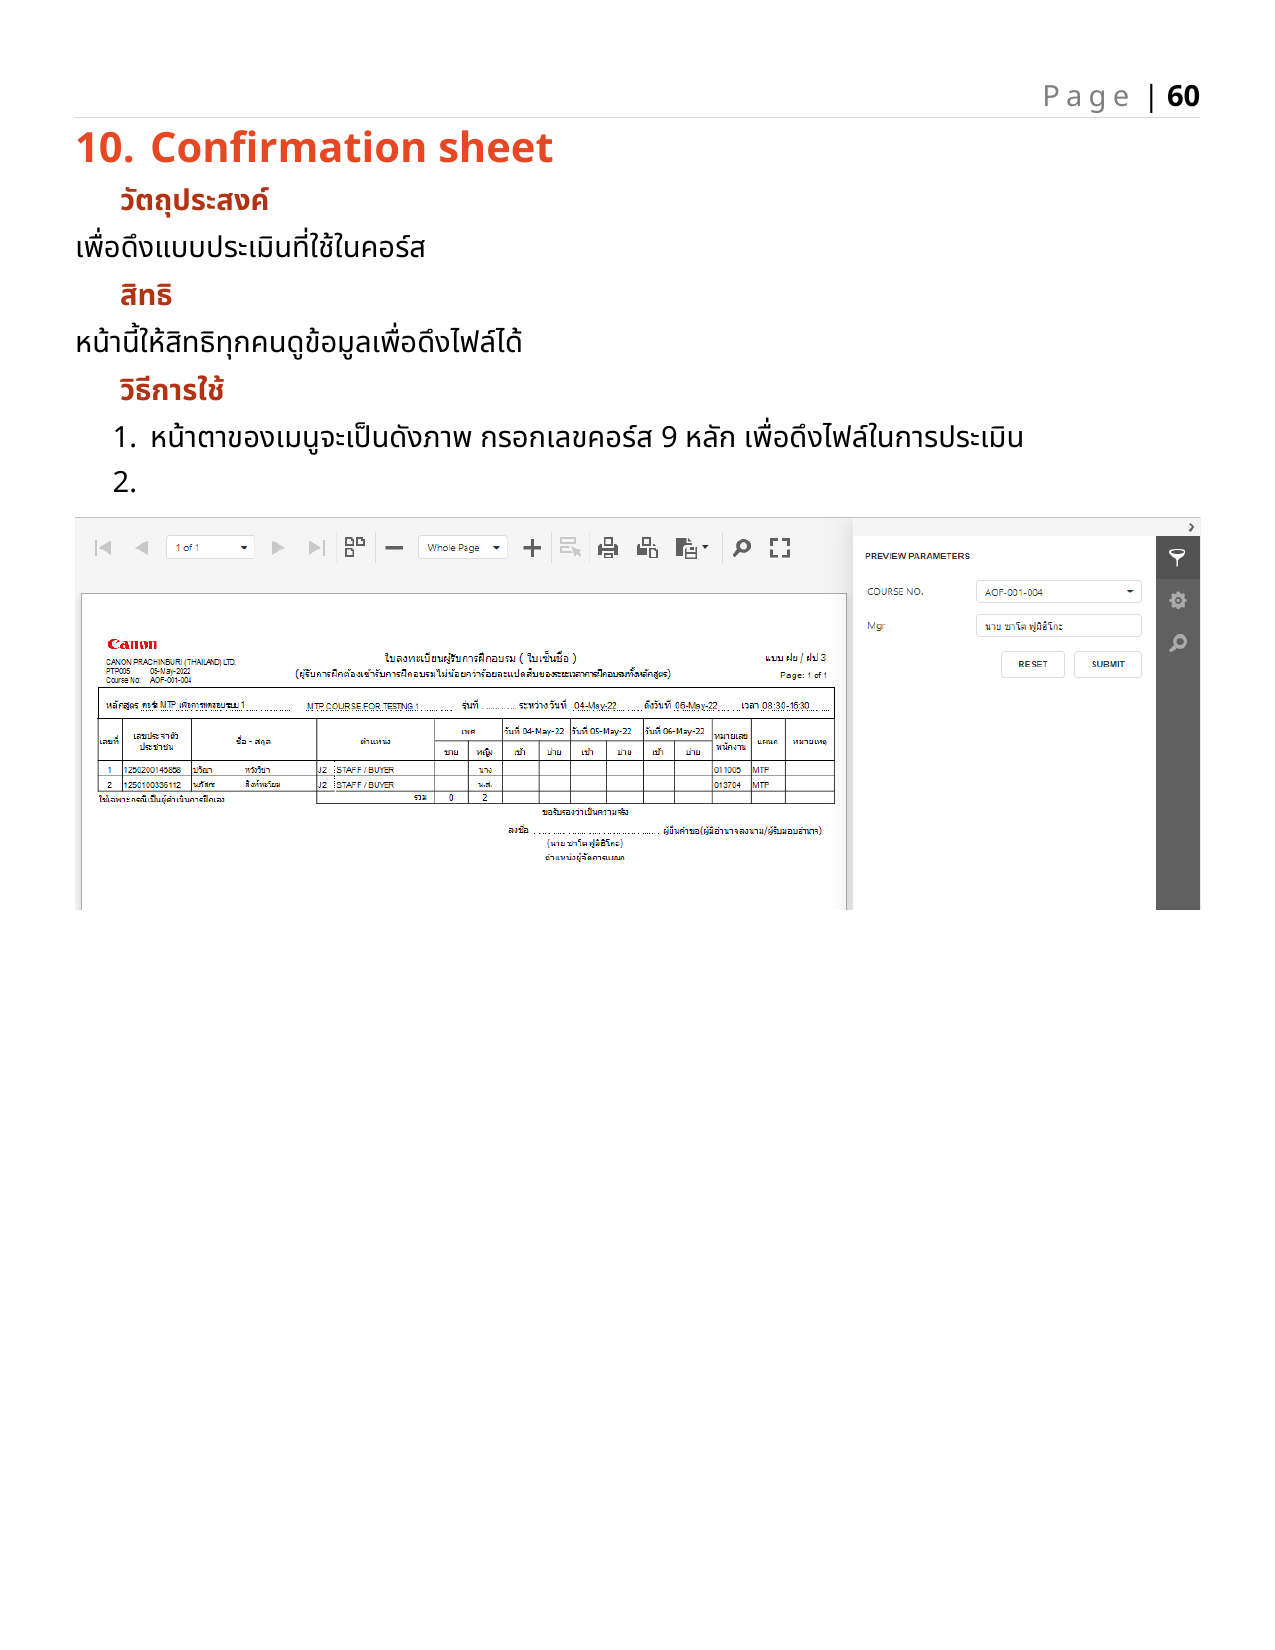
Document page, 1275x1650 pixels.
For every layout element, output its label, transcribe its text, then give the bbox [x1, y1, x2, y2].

text เพื่อดึงแบบประเมินที่ใช้ในคอร์ส [75, 227, 1200, 271]
picture [75, 517, 1200, 910]
subtitle วัตถุประสงค์ [120, 179, 1200, 223]
subtitle วิธีการใช้ [120, 369, 1200, 413]
list หน้าตาของเมนูจะเป็นดังภาพ กรอกเลขคอร์ส 9 หลัก เพื่อดึงไฟล์ในการประเมิน [112, 417, 1200, 461]
subtitle สิทธิ [120, 274, 1200, 318]
text หน้านี้ให้สิทธิทุกคนดูข้อมูลเพื่อดึงไฟล์ได้ [75, 322, 1200, 366]
subtitle Confirmation sheet [75, 118, 1200, 174]
